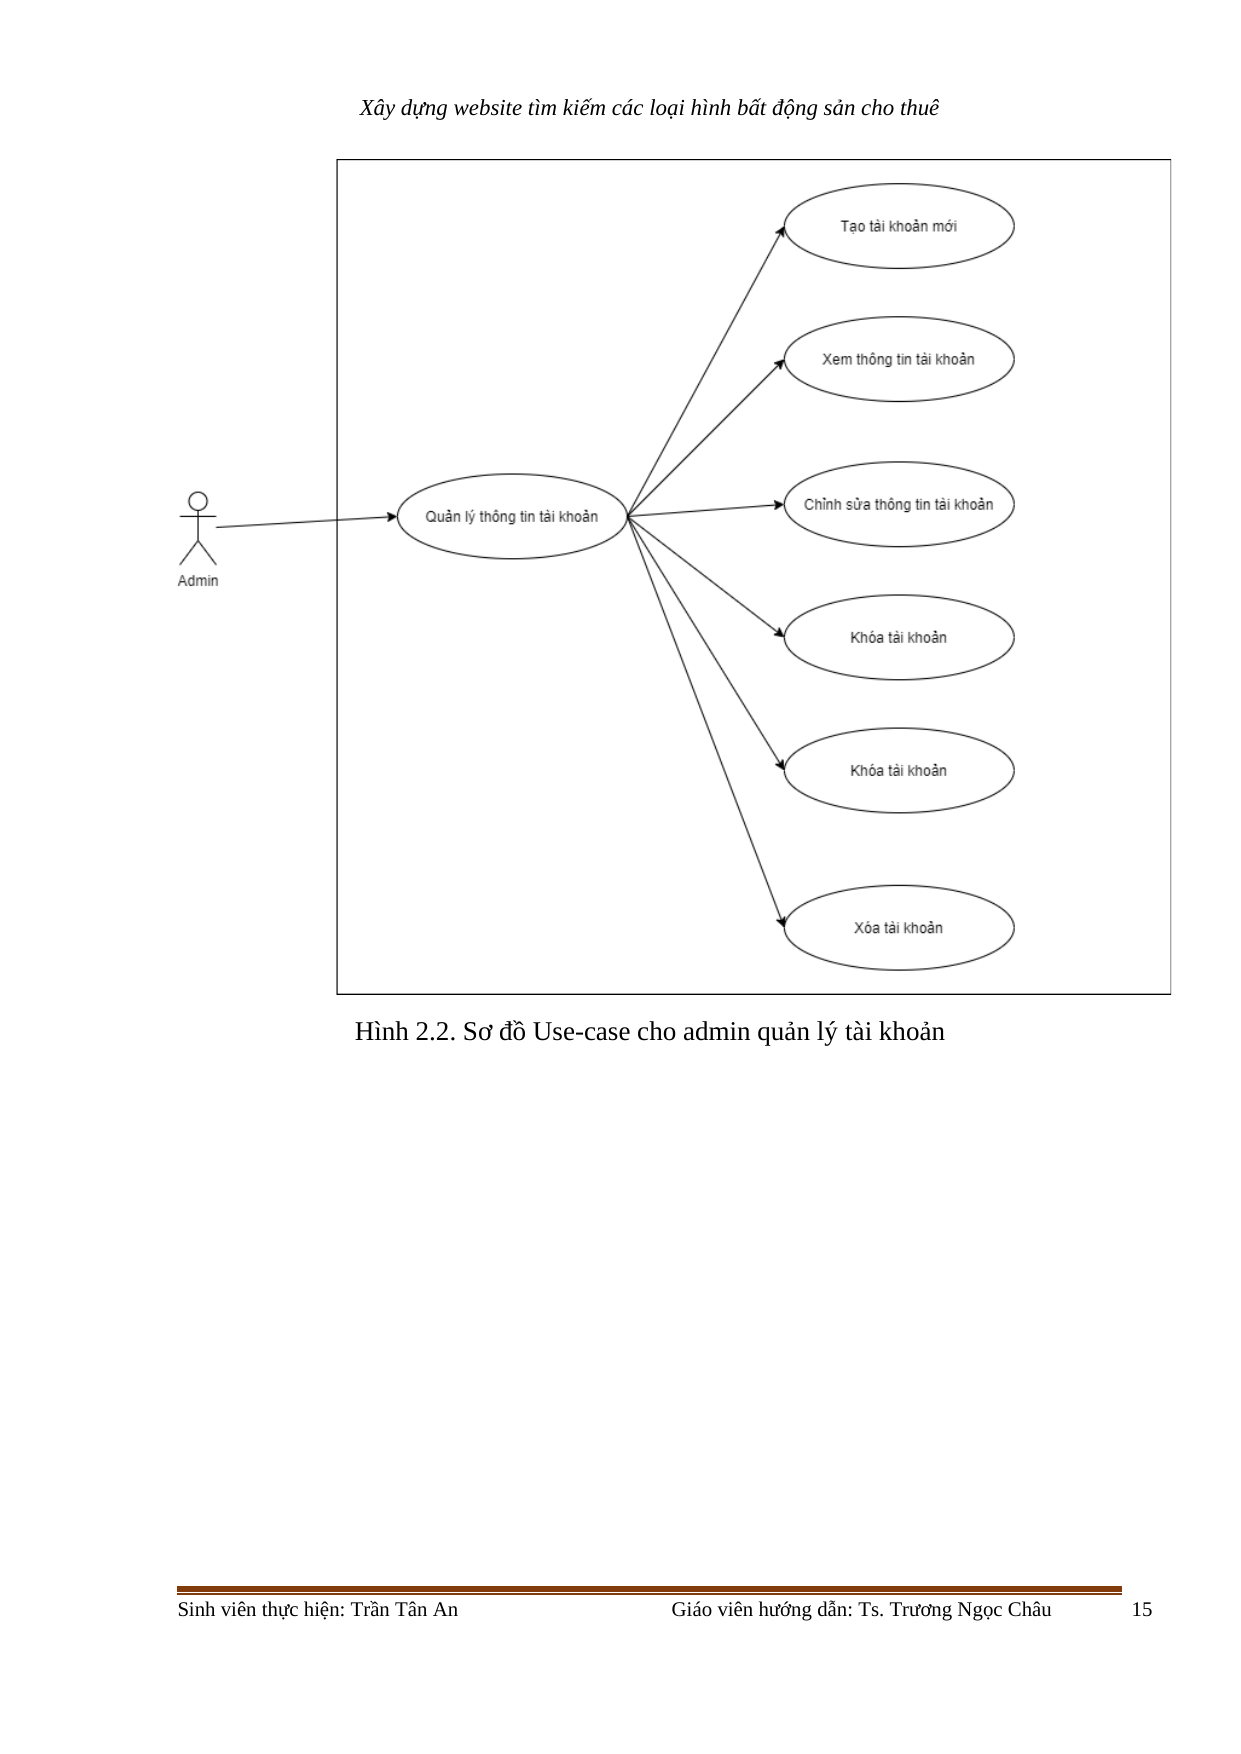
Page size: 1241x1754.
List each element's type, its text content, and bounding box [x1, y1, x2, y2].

text Hình 2.2. Sơ đồ Use-case cho admin quản lý tài khoản [177, 1015, 1122, 1046]
picture [177, 159, 1172, 995]
